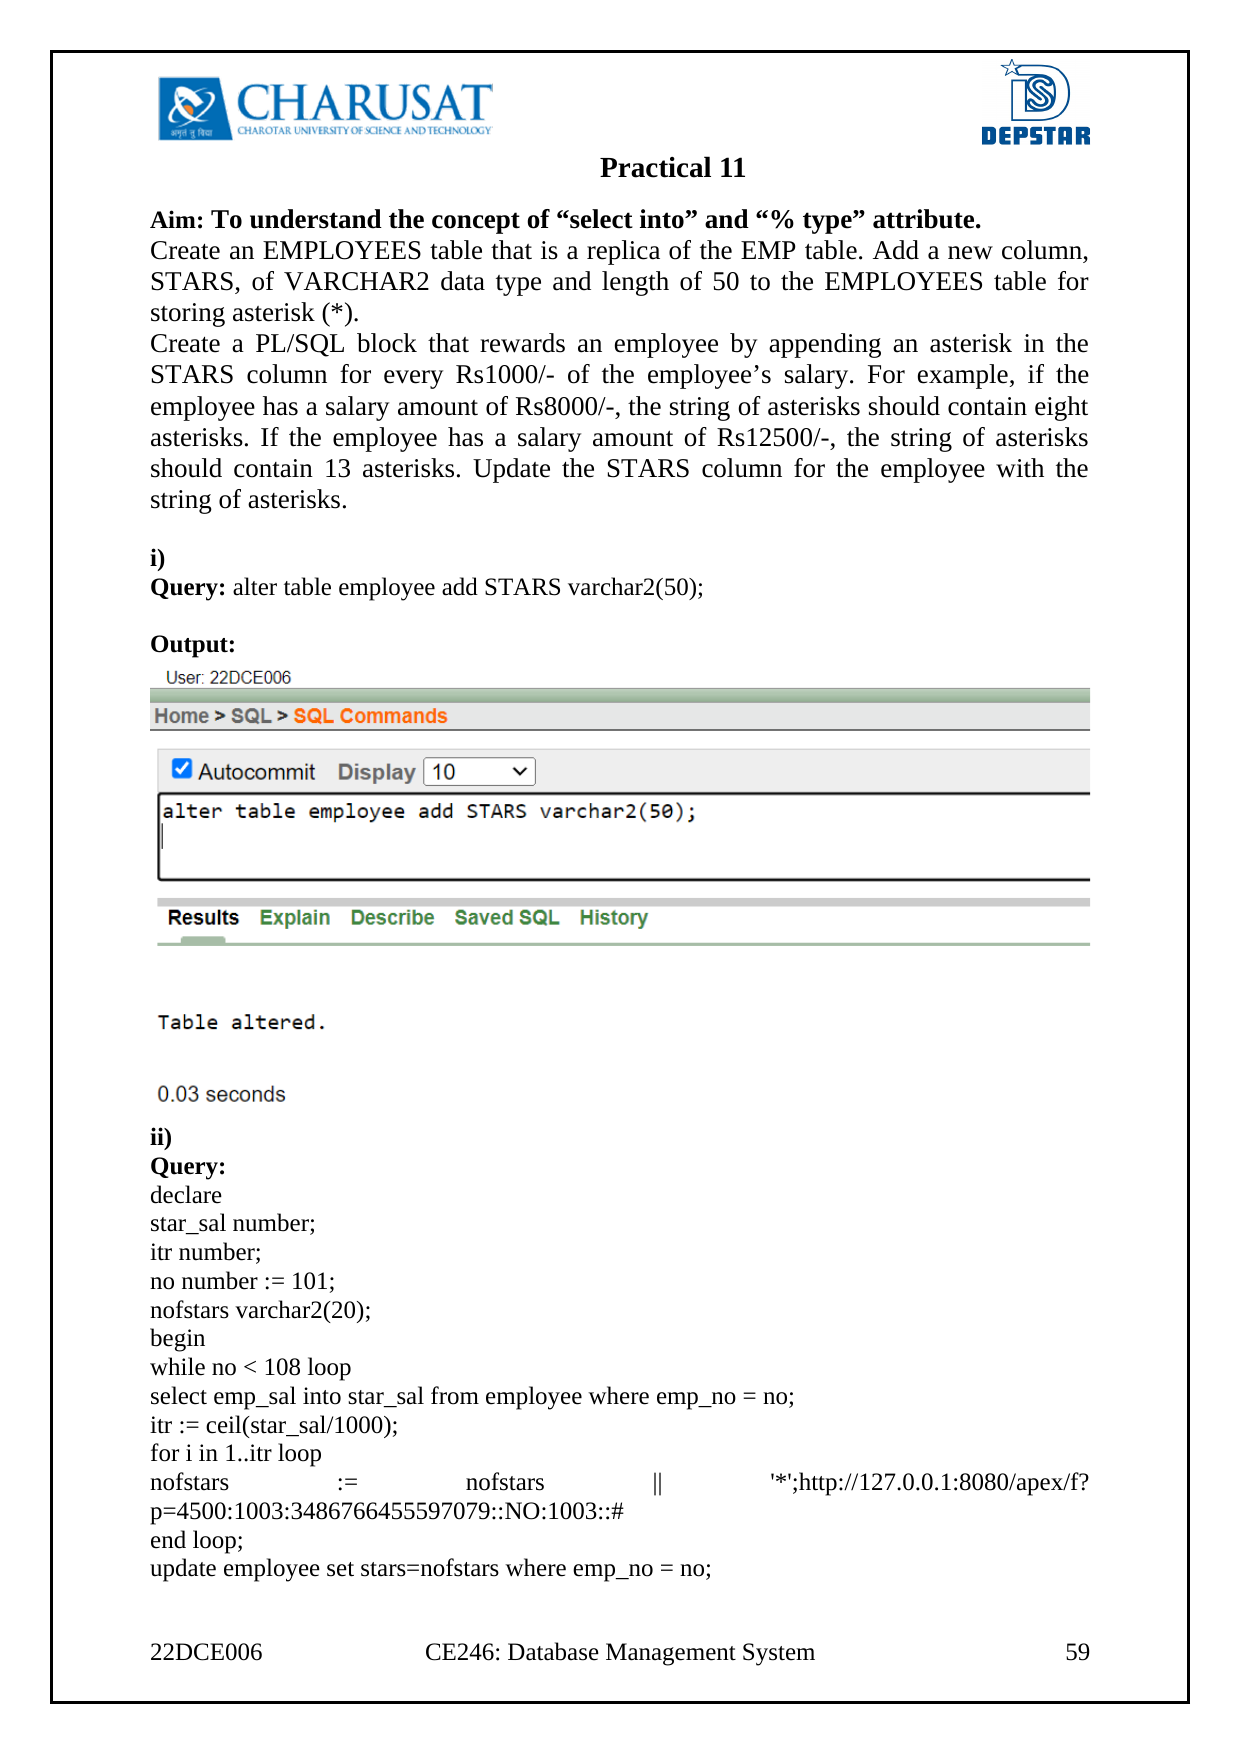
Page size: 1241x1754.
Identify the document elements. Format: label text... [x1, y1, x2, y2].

text Query: alter table employee add STARS varchar2(50); [150, 572, 1090, 601]
text for i in 1..itr loop [150, 1438, 1090, 1467]
text Create an EMPLOYEES table that is a replica of the EMP table. Add a new column, STARS, of VARCHAR2 data type and length of 50 to the EMPLOYEES table for storing asterisk (*). [150, 234, 1090, 327]
text itr number; [150, 1237, 1090, 1266]
text Create a PL/SQL block that rewards an employee by appending an asterisk in the STARS column for every Rs1000/- of the employee’s salary. For example, if the employee has a salary amount of Rs8000/-, the string of asterisks should contain eight asterisks. If the employee has a salary amount of Rs12500/-, the string of asterisks should contain 13 asterisks. Update the STARS column for the employee with the string of asterisks. [150, 327, 1090, 514]
picture [981, 59, 1091, 145]
text nofstars := nofstars || '*';http://127.0.0.1:8080/apex/f?p=4500:1003:3486766455597079::NO:1003::# [150, 1467, 1090, 1525]
text update employee set stars=nofstars where emp_no = no; [150, 1553, 1090, 1582]
text declare [150, 1180, 1090, 1208]
text Aim: To understand the concept of “select into” and “% type” attribute. [150, 203, 1090, 234]
text select emp_sal into star_sal from employee where emp_no = no; [150, 1381, 1090, 1410]
text nofstars varchar2(20); [150, 1295, 1090, 1323]
picture [150, 72, 501, 145]
text Query: [150, 1151, 1090, 1180]
text itr := ceil(star_sal/1000); [150, 1410, 1090, 1438]
text Practical 11 [600, 150, 1090, 183]
text begin [150, 1323, 1090, 1352]
text star_sal number; [150, 1208, 1090, 1237]
text i) [150, 543, 1090, 572]
text end loop; [150, 1525, 1090, 1553]
text no number := 101; [150, 1266, 1090, 1295]
text Output: [150, 629, 1090, 658]
text while no < 108 loop [150, 1352, 1090, 1381]
picture [150, 658, 1091, 1123]
text ii) [150, 1123, 1090, 1151]
